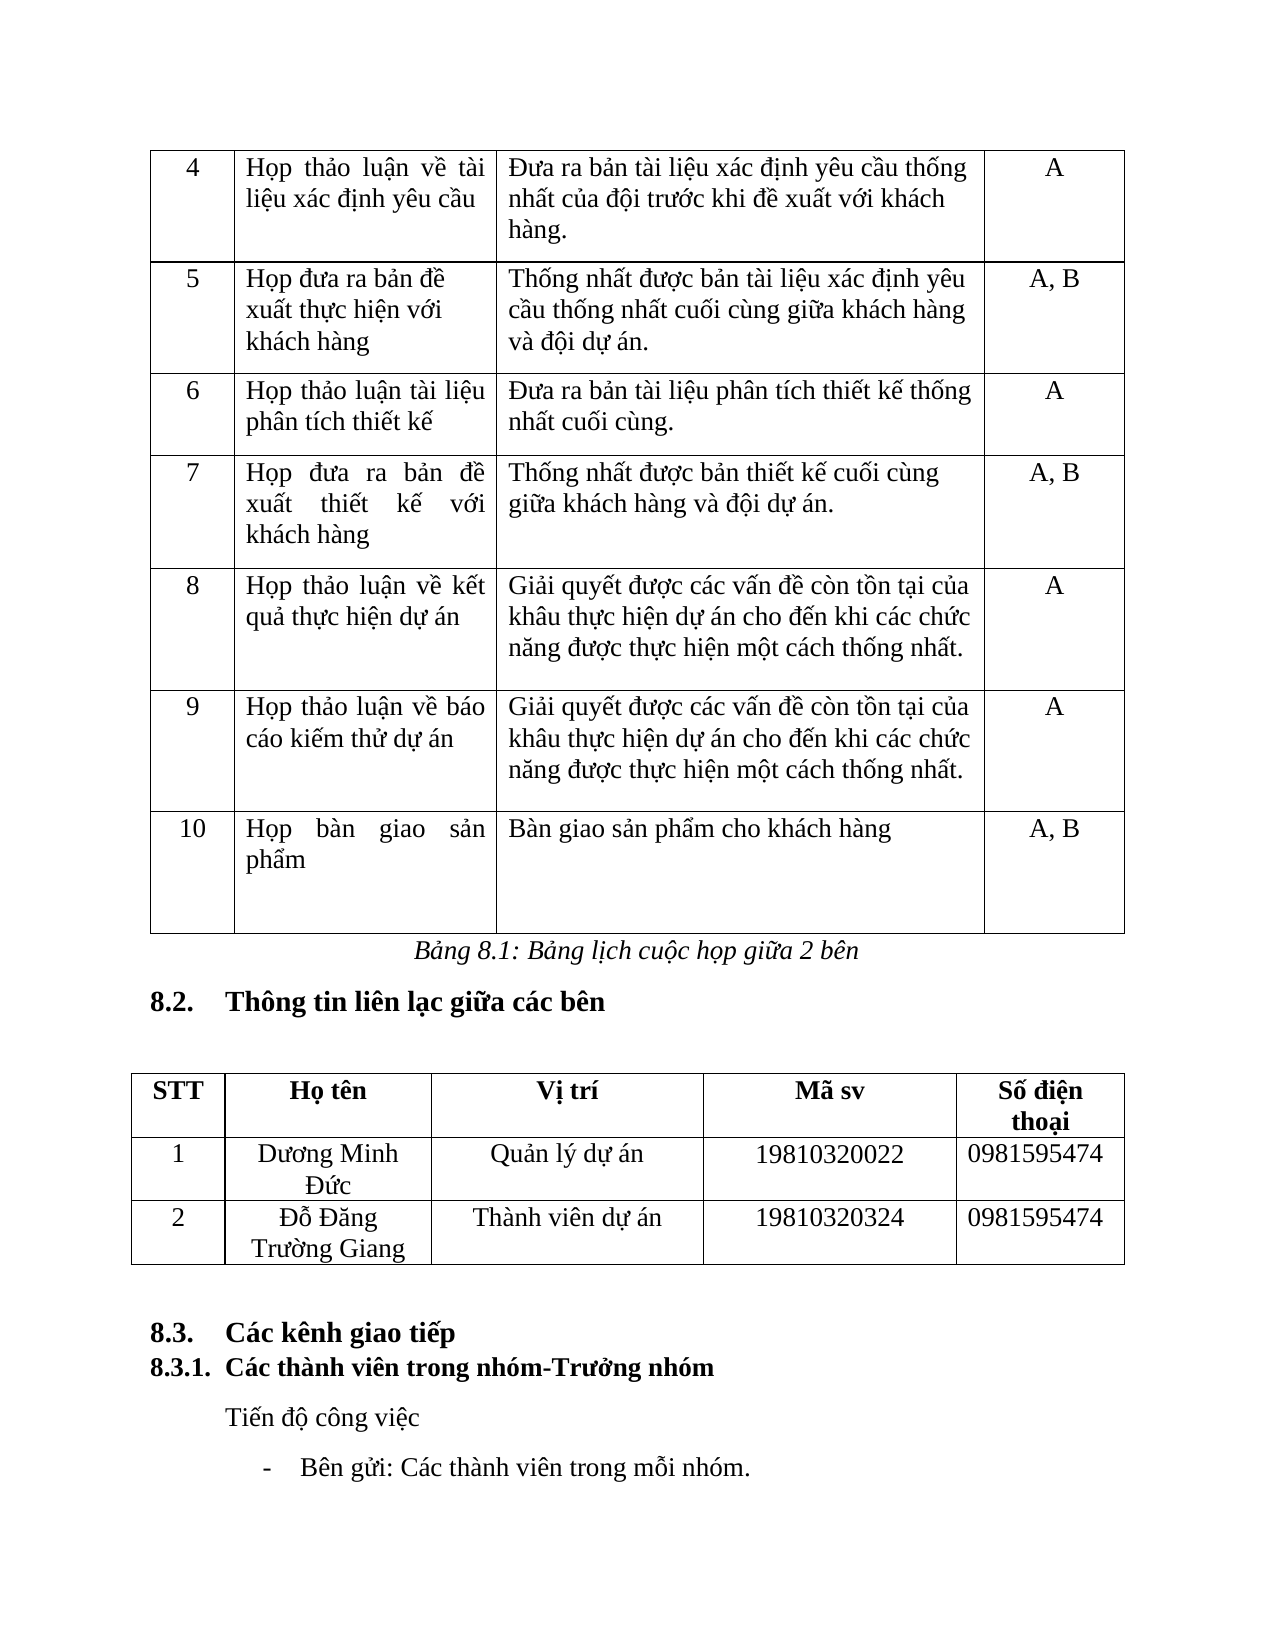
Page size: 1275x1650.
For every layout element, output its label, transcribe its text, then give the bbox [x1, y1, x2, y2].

table_cell 8 [151, 569, 234, 689]
table_cell A [985, 151, 1124, 261]
table_cell A, B [985, 812, 1124, 933]
table_cell 1 [132, 1138, 224, 1200]
text Bảng 8.1: Bảng lịch cuộc họp giữa 2 bên [150, 934, 1125, 965]
table_cell Thống nhất được bản thiết kế cuối cùng giữa khách hàng và đội dự án. [497, 456, 984, 568]
table_cell 4 [151, 151, 234, 261]
table_cell Đưa ra bản tài liệu xác định yêu cầu thống nhất của đội trước khi đề xuất với khách hàng. [497, 151, 984, 261]
table_header Họ tên [226, 1074, 431, 1137]
table_cell Quản lý dự án [432, 1138, 703, 1200]
table_cell 0981595474 [957, 1201, 1124, 1263]
table_cell 19810320022 [704, 1138, 956, 1200]
table_cell 5 [151, 263, 234, 373]
table_cell Họp thảo luận về kết quả thực hiện dự án [235, 569, 496, 689]
table_cell Họp thảo luận về báo cáo kiếm thử dự án [235, 691, 496, 811]
table_cell Họp thảo luận về tài liệu xác định yêu cầu [235, 151, 496, 261]
table_cell 2 [132, 1201, 224, 1263]
table_cell Giải quyết được các vấn đề còn tồn tại của khâu thực hiện dự án cho đến khi các chức năng được thực hiện một cách thống nhất. [497, 691, 984, 811]
table_header Mã sv [704, 1074, 956, 1137]
table_cell Bàn giao sản phẩm cho khách hàng [497, 812, 984, 933]
text Tiến độ công việc [150, 1401, 1125, 1432]
table_cell A [985, 691, 1124, 811]
table_cell 19810320324 [704, 1201, 956, 1263]
table_cell A [985, 569, 1124, 689]
table_cell Họp đưa ra bản đề xuất thực hiện với khách hàng [235, 263, 496, 373]
table_cell 9 [151, 691, 234, 811]
list Các kênh giao tiếp [150, 1315, 1125, 1348]
table_cell Đưa ra bản tài liệu phân tích thiết kế thống nhất cuối cùng. [497, 374, 984, 455]
table_cell 6 [151, 374, 234, 455]
table_header STT [132, 1074, 224, 1137]
table_cell Thành viên dự án [432, 1201, 703, 1263]
table_cell Họp thảo luận tài liệu phân tích thiết kế [235, 374, 496, 455]
table_cell 7 [151, 456, 234, 568]
table_header Vị trí [432, 1074, 703, 1137]
table_cell Giải quyết được các vấn đề còn tồn tại của khâu thực hiện dự án cho đến khi các chức năng được thực hiện một cách thống nhất. [497, 569, 984, 689]
table_header Số điện thoại [957, 1074, 1124, 1137]
list Các thành viên trong nhóm-Trưởng nhóm [150, 1351, 1125, 1382]
table_cell A, B [985, 263, 1124, 373]
table_cell A, B [985, 456, 1124, 568]
table_cell Thống nhất được bản tài liệu xác định yêu cầu thống nhất cuối cùng giữa khách hàng và đội dự án. [497, 263, 984, 373]
table_cell A [985, 374, 1124, 455]
list Thông tin liên lạc giữa các bên [150, 984, 1125, 1018]
list Bên gửi: Các thành viên trong mỗi nhóm. [262, 1451, 1125, 1482]
table_cell 10 [151, 812, 234, 933]
table_cell 0981595474 [957, 1138, 1124, 1200]
table_cell Đỗ Đăng Trường Giang [226, 1201, 431, 1263]
table_cell Họp đưa ra bản đề xuất thiết kế với khách hàng [235, 456, 496, 568]
table_cell Dương Minh Đức [226, 1138, 431, 1200]
table_cell Họp bàn giao sản phẩm [235, 812, 496, 933]
